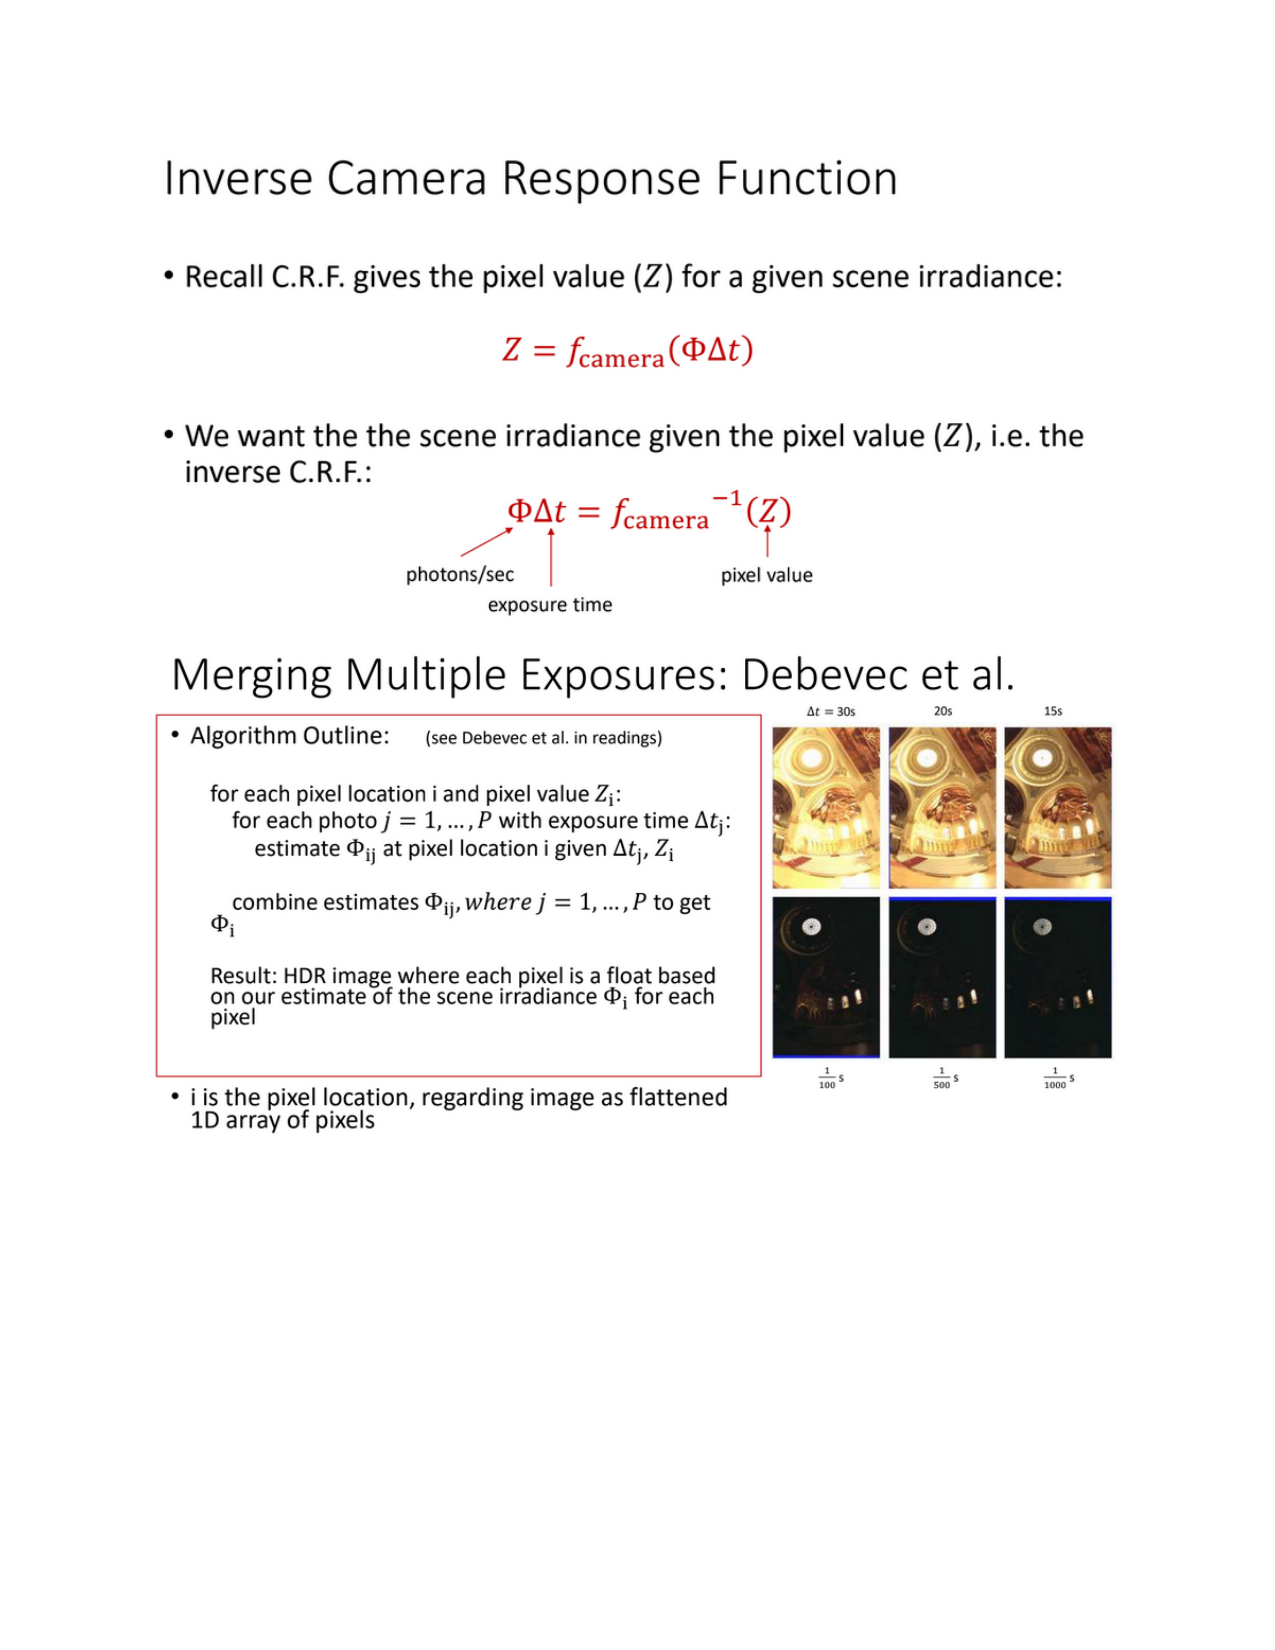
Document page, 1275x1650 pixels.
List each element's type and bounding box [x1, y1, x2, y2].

picture [150, 150, 1125, 633]
picture [150, 651, 1125, 1137]
